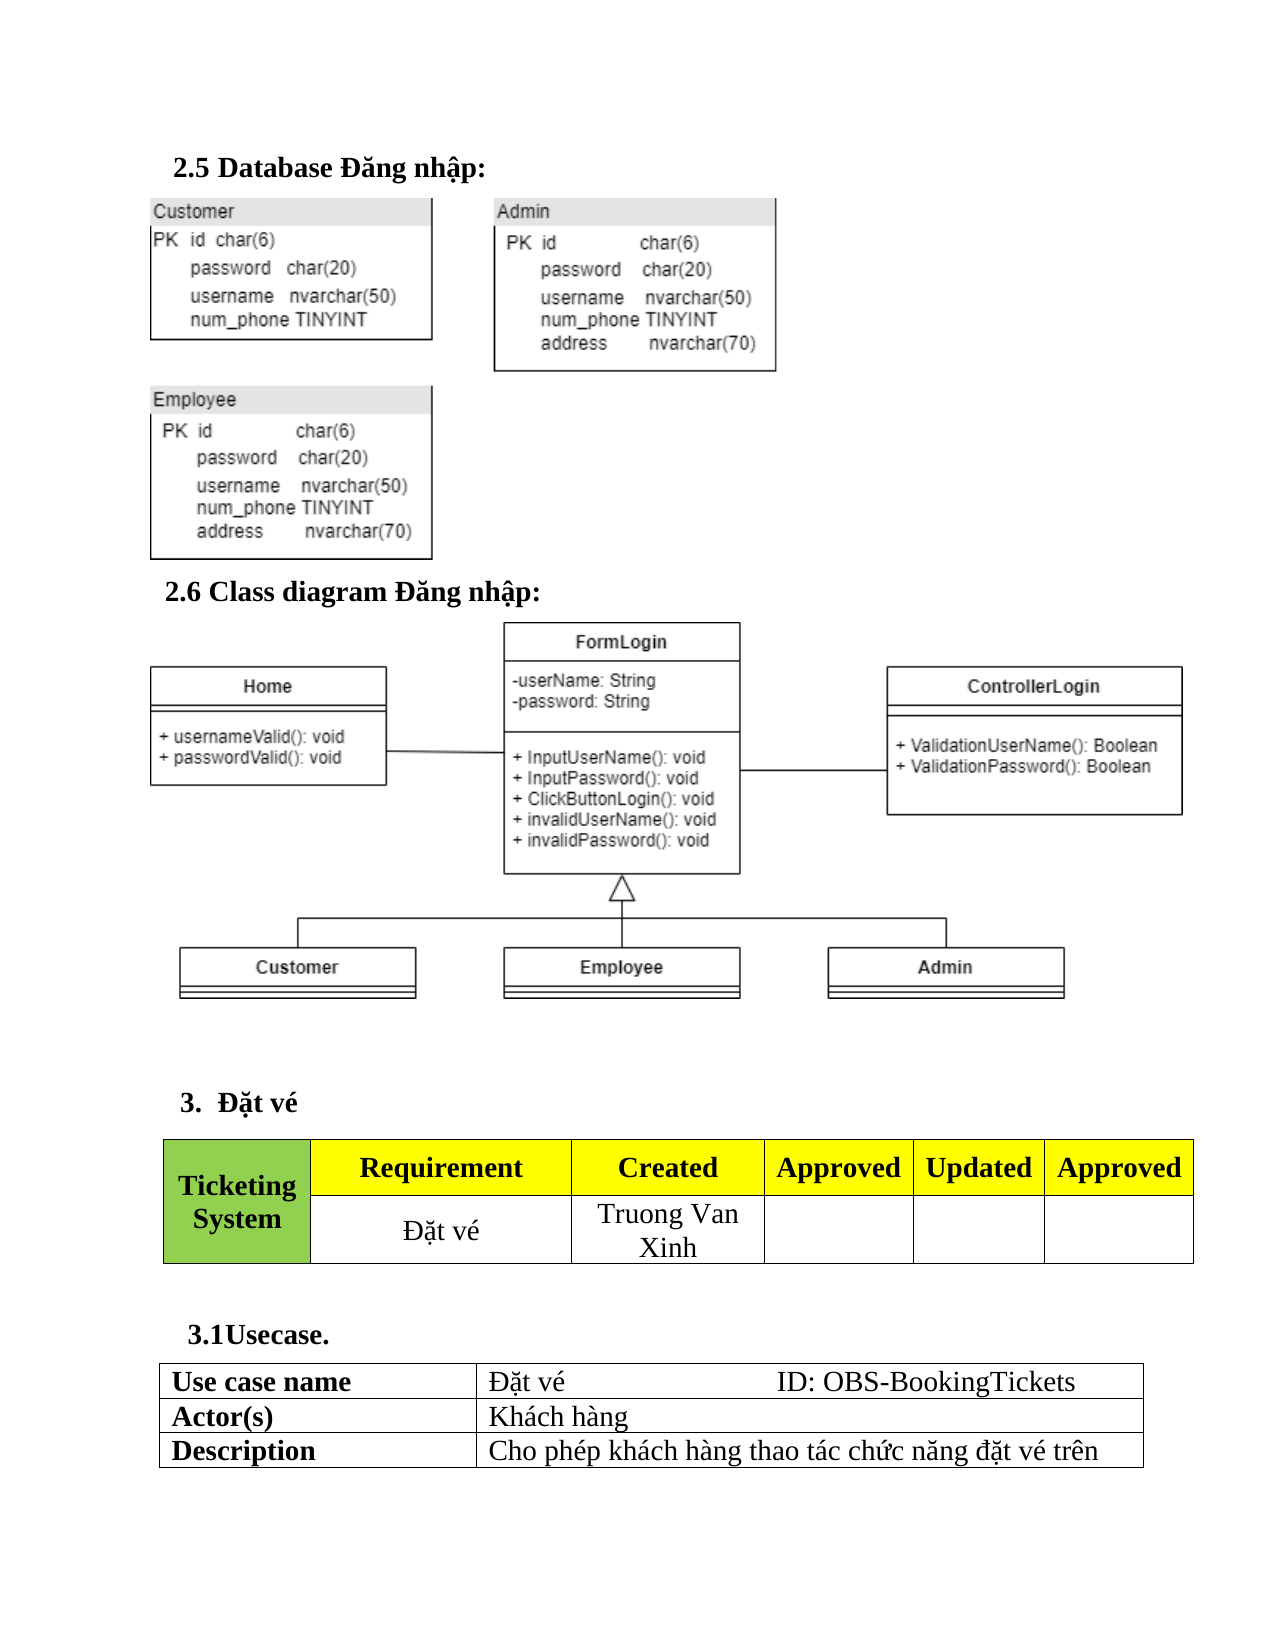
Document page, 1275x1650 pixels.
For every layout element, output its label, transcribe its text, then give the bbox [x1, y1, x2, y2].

table_cell Truong Van Xinh [572, 1196, 764, 1263]
list Usecase. [187, 1317, 1125, 1351]
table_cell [477, 1433, 1143, 1467]
picture [150, 622, 1183, 999]
table_header Created [572, 1140, 764, 1195]
list Đặt vé [180, 1086, 1125, 1119]
list Database Đăng nhập: [173, 150, 1125, 183]
table_cell [765, 1196, 913, 1263]
table_cell [914, 1196, 1044, 1263]
text 2.6 Class diagram Đăng nhập: [150, 574, 1125, 608]
table_header Approved [1045, 1140, 1193, 1195]
table_cell Đặt vé [311, 1196, 571, 1263]
table_header Use case name [160, 1364, 476, 1398]
table_header Ticketing System [164, 1140, 310, 1263]
table_header Updated [914, 1140, 1044, 1195]
table_cell Khách hàng [477, 1399, 1143, 1432]
table_header Đặt vé ID: OBS-BookingTickets [477, 1364, 1143, 1398]
picture [150, 198, 777, 560]
table_cell [1045, 1196, 1193, 1263]
table_cell Description [160, 1433, 476, 1467]
table_header Requirement [311, 1140, 571, 1195]
table_header Approved [765, 1140, 913, 1195]
table_cell Actor(s) [160, 1399, 476, 1432]
